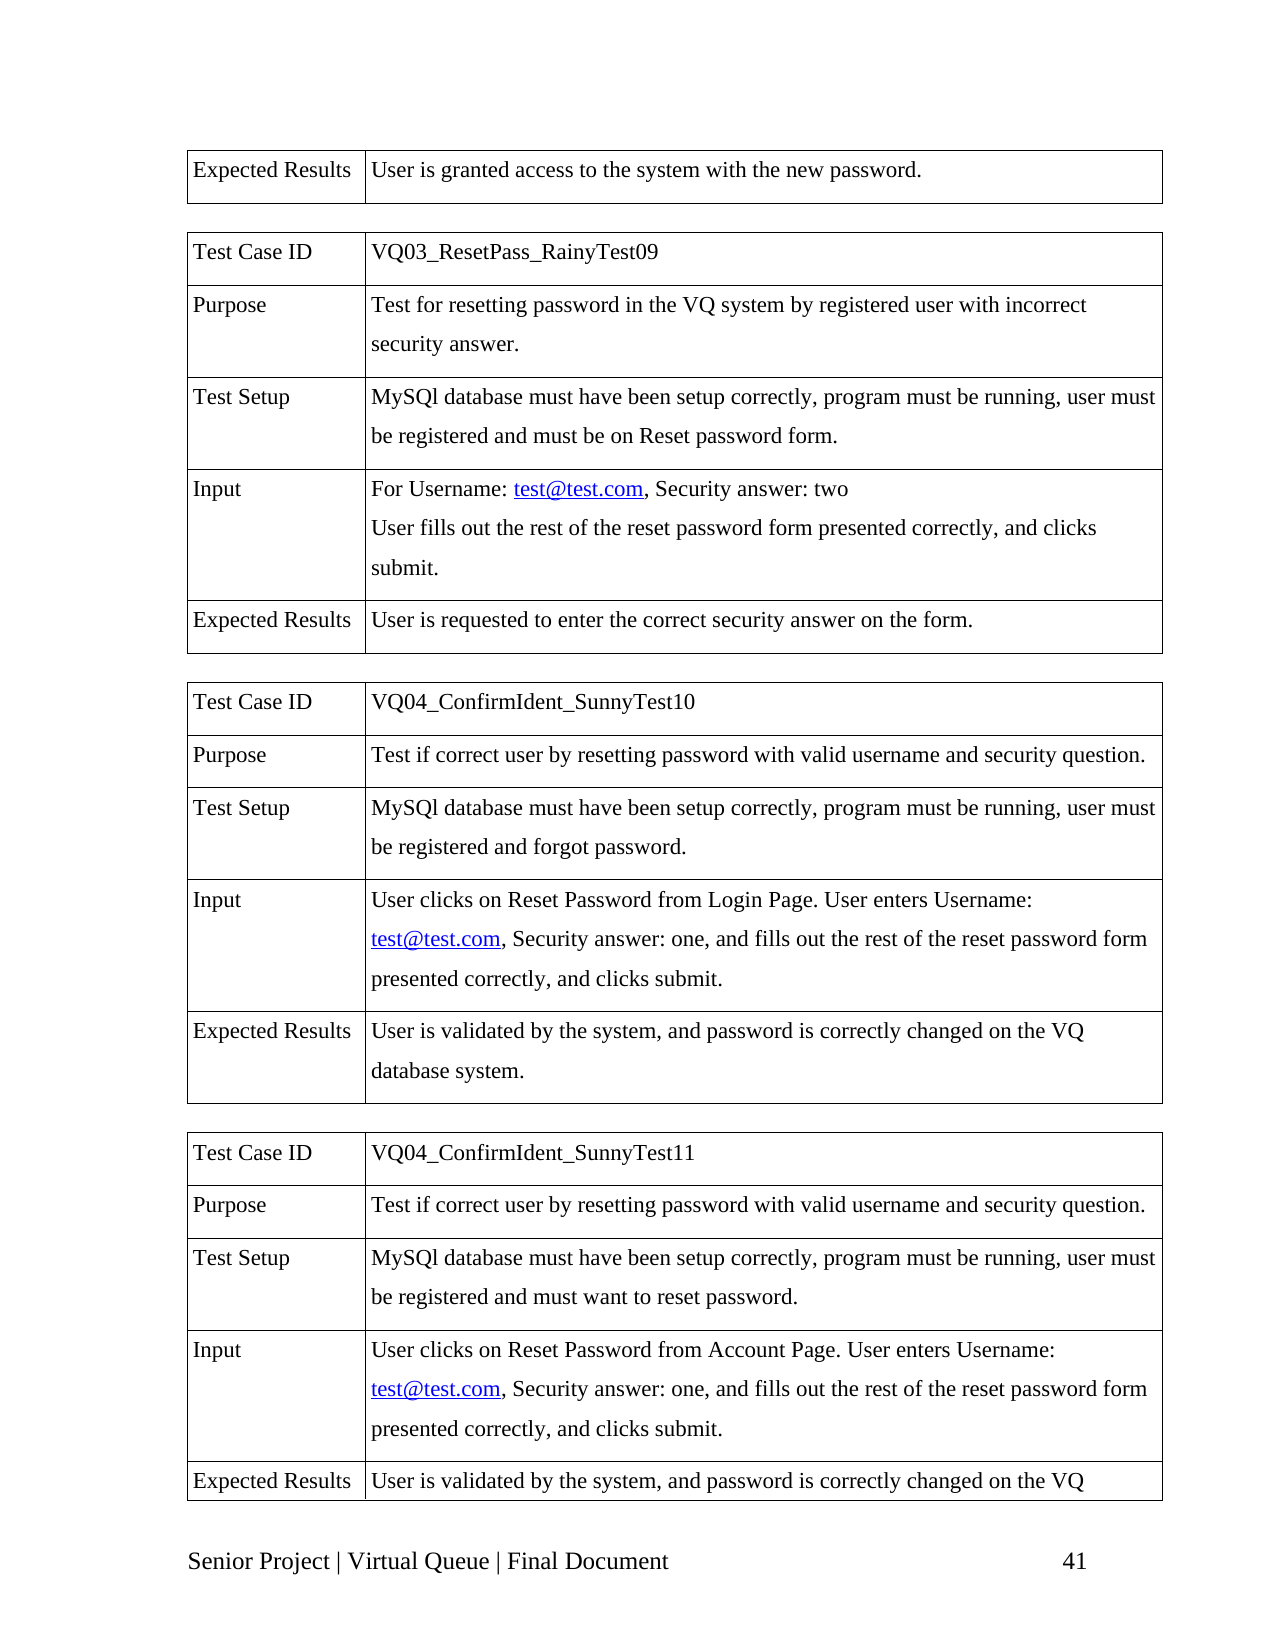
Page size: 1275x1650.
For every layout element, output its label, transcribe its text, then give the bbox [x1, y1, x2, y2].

table_cell User clicks on Reset Password from Account Page. User enters Username: test@test.com, Security answer: one, and fills out the rest of the reset password form presented correctly, and clicks submit. [366, 1331, 1162, 1461]
table_cell Expected Results [188, 601, 365, 653]
table_cell Input [188, 1331, 365, 1461]
table_cell Input [188, 880, 365, 1011]
table_cell Test Setup [188, 378, 365, 469]
table_cell Input [188, 470, 365, 600]
table_cell Test Setup [188, 1239, 365, 1329]
table_cell Expected Results [188, 151, 365, 203]
table_cell MySQl database must have been setup correctly, program must be running, user must be registered and forgot password. [366, 788, 1162, 879]
table_cell Test Setup [188, 788, 365, 879]
table_cell Purpose [188, 736, 365, 787]
table_cell Expected Results [188, 1012, 365, 1103]
table_cell Test for resetting password in the VQ system by registered user with incorrect security answer. [366, 286, 1162, 377]
table_cell Purpose [188, 286, 365, 377]
table_cell Expected Results [188, 1462, 365, 1499]
table_header VQ04_ConfirmIdent_SunnyTest10 [366, 683, 1162, 735]
table_cell MySQl database must have been setup correctly, program must be running, user must be registered and must want to reset password. [366, 1239, 1162, 1329]
table_cell Purpose [188, 1186, 365, 1237]
table_cell User clicks on Reset Password from Login Page. User enters Username: test@test.com, Security answer: one, and fills out the rest of the reset password form presented correctly, and clicks submit. [366, 880, 1162, 1011]
table_cell Test if correct user by resetting password with valid username and security question. [366, 1186, 1162, 1237]
table_header Test Case ID [188, 1133, 365, 1185]
table_header VQ03_ResetPass_RainyTest09 [366, 233, 1162, 284]
table_cell User is granted access to the system with the new password. [366, 151, 1162, 203]
table_header VQ04_ConfirmIdent_SunnyTest11 [366, 1133, 1162, 1185]
table_header Test Case ID [188, 233, 365, 284]
table_cell For Username: test@test.com, Security answer: two User fills out the rest of the reset password form presented correctly, and clicks submit. [366, 470, 1162, 600]
table_cell User is requested to enter the correct security answer on the form. [366, 601, 1162, 653]
table_header Test Case ID [188, 683, 365, 735]
table_cell Test if correct user by resetting password with valid username and security question. [366, 736, 1162, 787]
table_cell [366, 1462, 1162, 1499]
table_cell User is validated by the system, and password is correctly changed on the VQ database system. [366, 1012, 1162, 1103]
table_cell MySQl database must have been setup correctly, program must be running, user must be registered and must be on Reset password form. [366, 378, 1162, 469]
